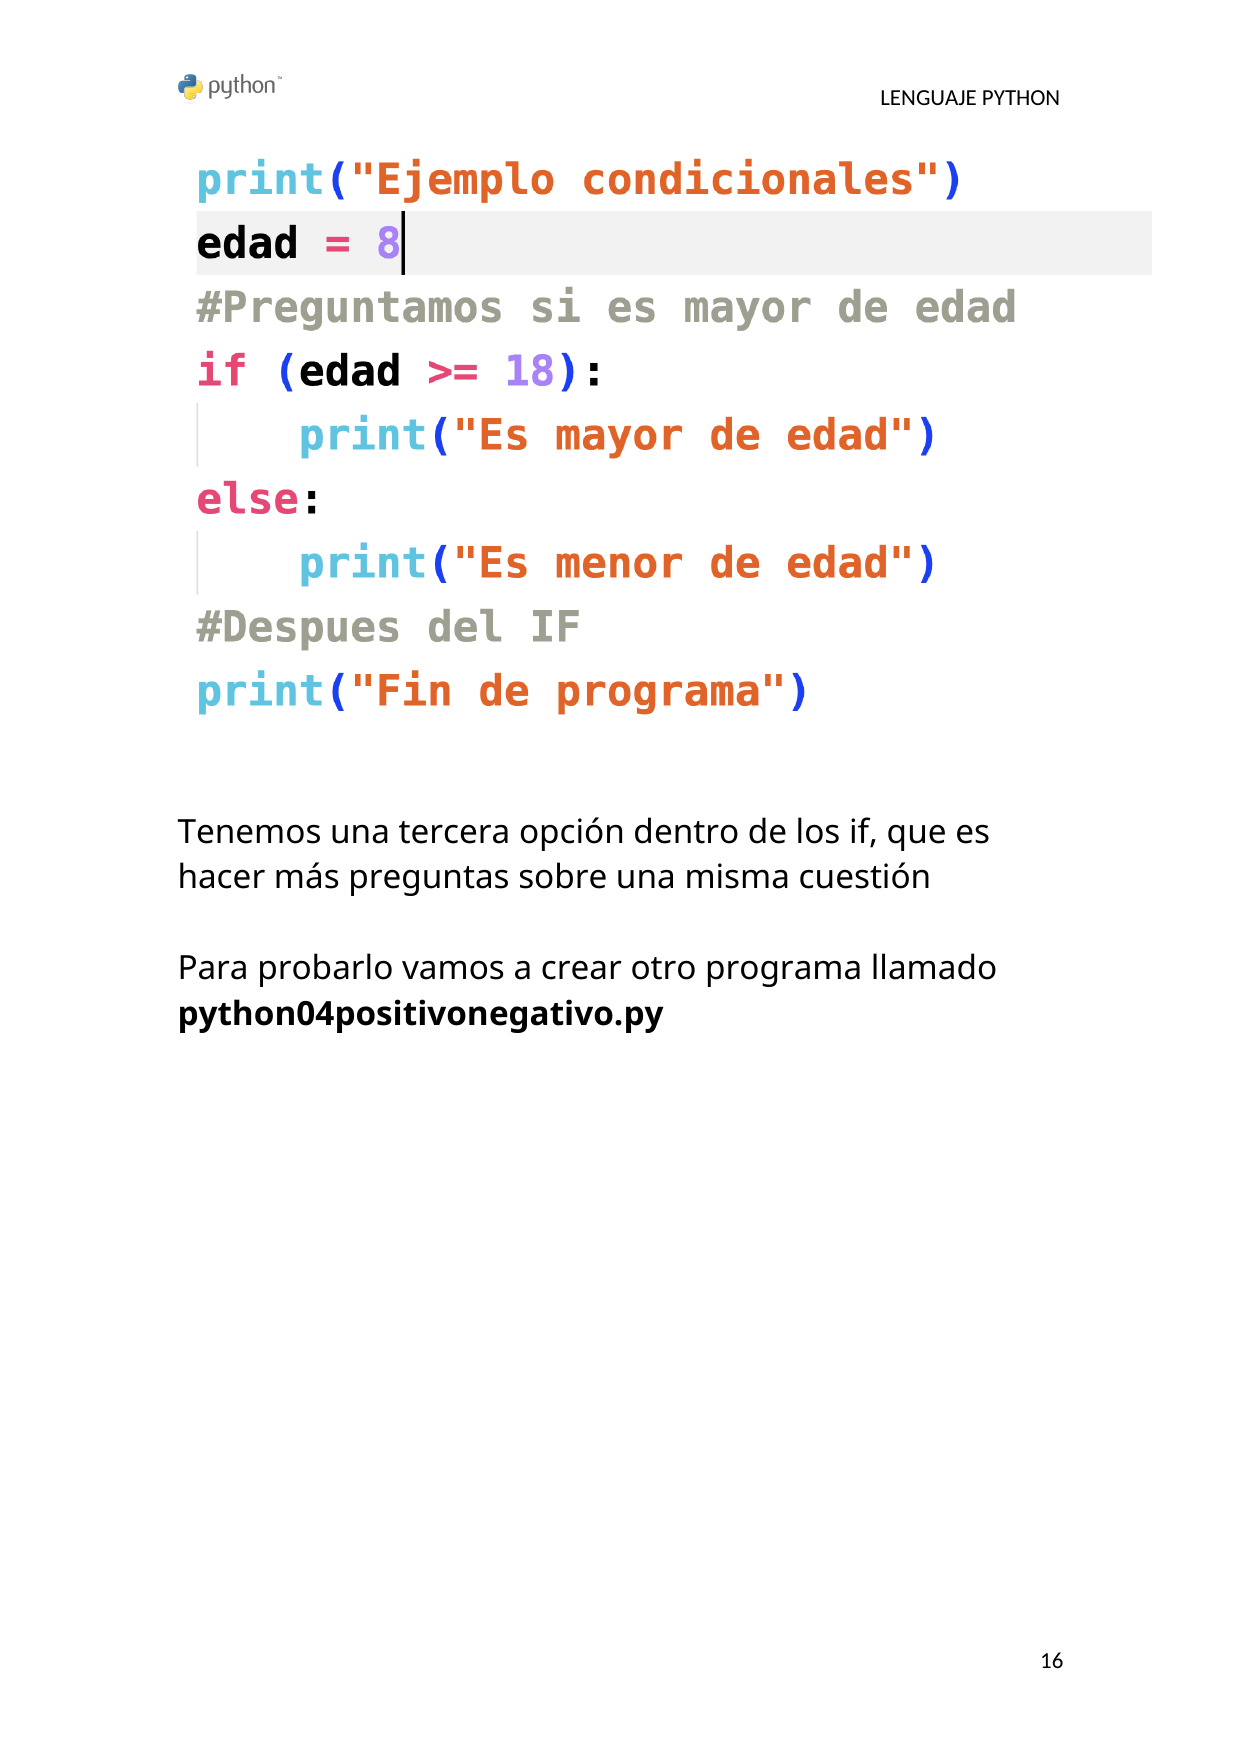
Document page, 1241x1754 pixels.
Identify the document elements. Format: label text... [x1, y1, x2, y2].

picture [177, 73, 283, 105]
text python04positivonegativo.py [177, 989, 1063, 1035]
text Tenemos una tercera opción dentro de los if, que es hacer más preguntas sobre una misma cuestión [177, 808, 1063, 898]
picture [177, 147, 1152, 717]
text Para probarlo vamos a crear otro programa llamado [177, 944, 1063, 989]
